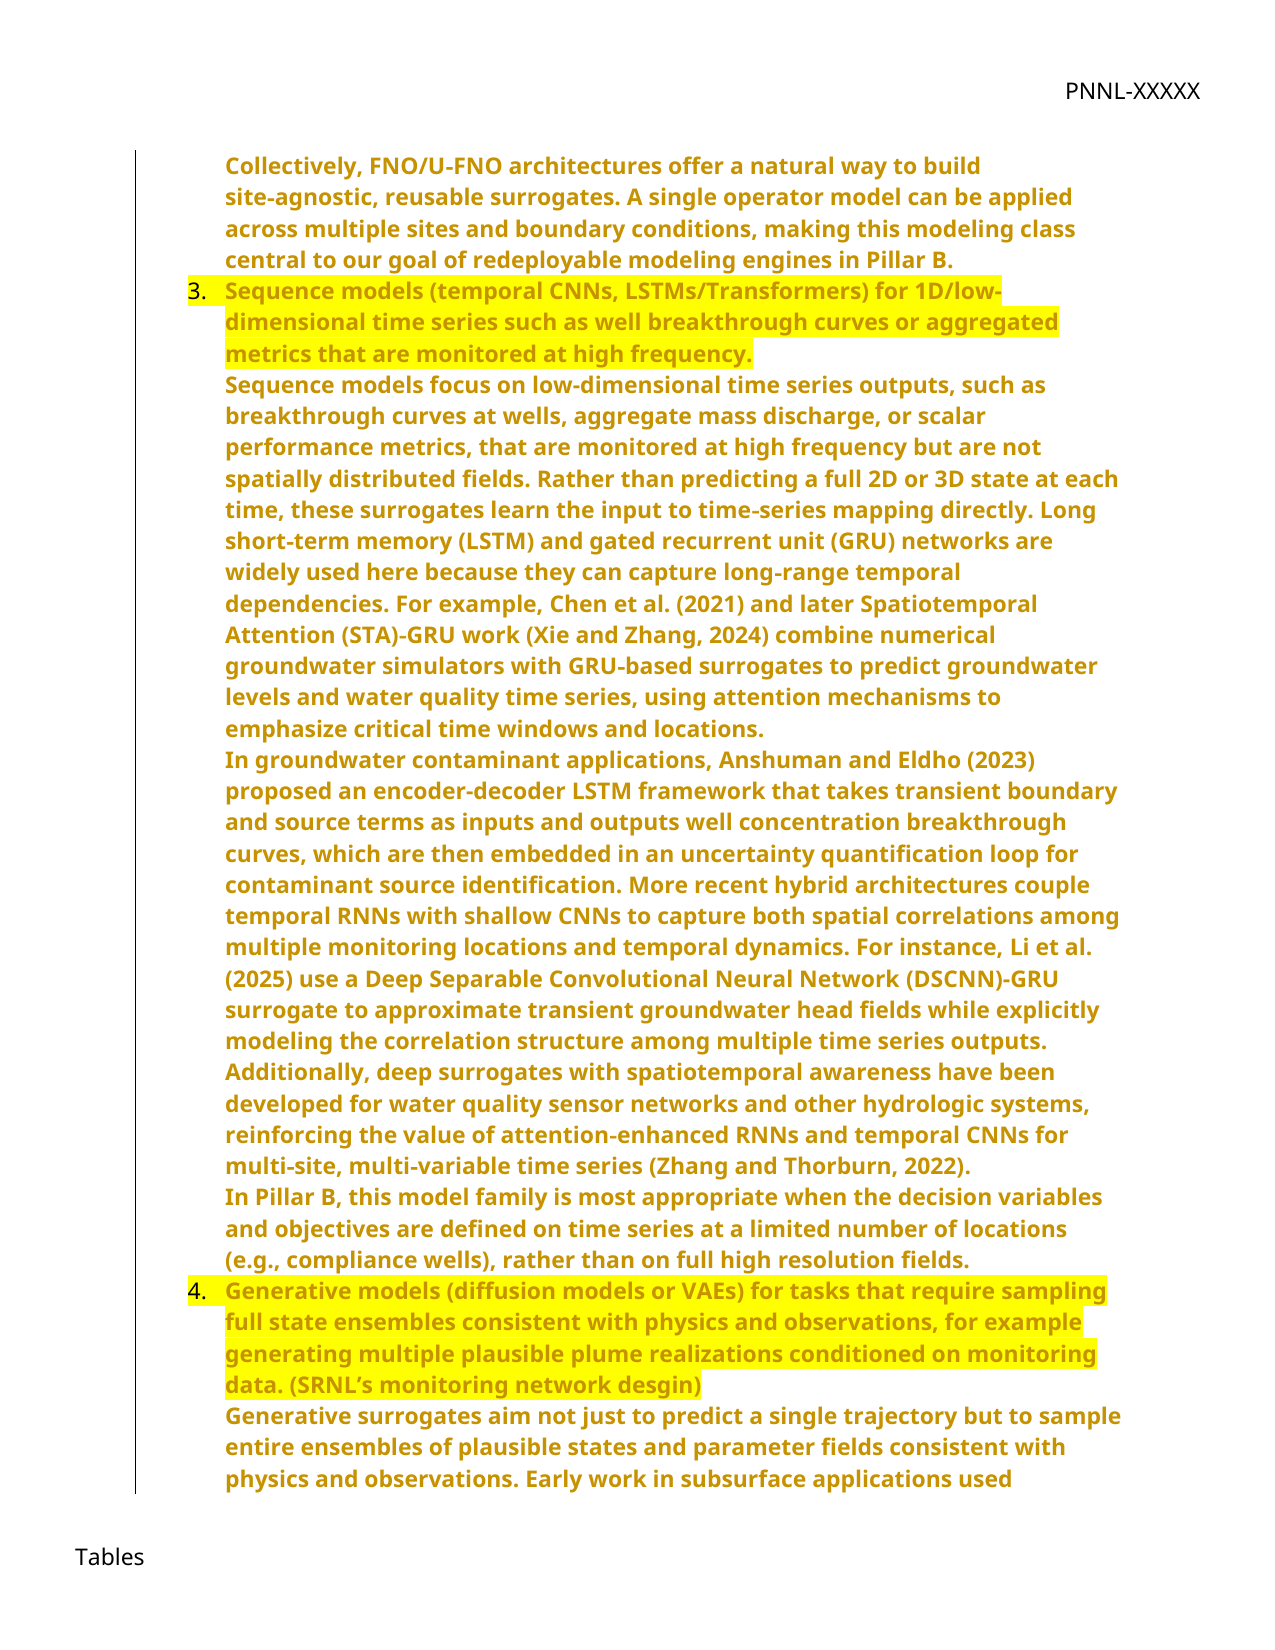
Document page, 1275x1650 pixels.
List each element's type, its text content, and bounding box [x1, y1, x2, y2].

list In groundwater contaminant applications, Anshuman and Eldho (2023) proposed an encoder-decoder LSTM framework that takes transient boundary and source terms as inputs and outputs well concentration breakthrough curves, which are then embedded in an uncertainty quantification loop for contaminant source identification. More recent hybrid architectures couple temporal RNNs with shallow CNNs to capture both spatial correlations among multiple monitoring locations and temporal dynamics. For instance, Li et al. (2025) use a Deep Separable Convolutional Neural Network (DSCNN)-GRU surrogate to approximate transient groundwater head fields while explicitly modeling the correlation structure among multiple time series outputs. [225, 744, 1125, 1056]
list Sequence models focus on low-dimensional time series outputs, such as breakthrough curves at wells, aggregate mass discharge, or scalar performance metrics, that are monitored at high frequency but are not spatially distributed fields. Rather than predicting a full 2D or 3D state at each time, these surrogates learn the input to time‑series mapping directly. Long short‑term memory (LSTM) and gated recurrent unit (GRU) networks are widely used here because they can capture long‑range temporal dependencies. For example, Chen et al. (2021) and later Spatiotemporal Attention (STA)‑GRU work (Xie and Zhang, 2024) combine numerical groundwater simulators with GRU‑based surrogates to predict groundwater levels and water quality time series, using attention mechanisms to emphasize critical time windows and locations. [225, 369, 1125, 744]
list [225, 1400, 1125, 1494]
list Additionally, deep surrogates with spatiotemporal awareness have been developed for water quality sensor networks and other hydrologic systems, reinforcing the value of attention‑enhanced RNNs and temporal CNNs for multi‑site, multi‑variable time series (Zhang and Thorburn, 2022). [225, 1056, 1125, 1181]
list Generative models (diffusion models or VAEs) for tasks that require sampling full state ensembles consistent with physics and observations, for example generating multiple plausible plume realizations conditioned on monitoring data. (SRNL’s monitoring network desgin) [187, 1275, 1125, 1400]
list Collectively, FNO/U‑FNO architectures offer a natural way to build site‑agnostic, reusable surrogates. A single operator model can be applied across multiple sites and boundary conditions, making this modeling class central to our goal of redeployable modeling engines in Pillar B. [225, 150, 1125, 275]
list In Pillar B, this model family is most appropriate when the decision variables and objectives are defined on time series at a limited number of locations (e.g., compliance wells), rather than on full high resolution fields. [225, 1181, 1125, 1275]
list Sequence models (temporal CNNs, LSTMs/Transformers) for 1D/low-dimensional time series such as well breakthrough curves or aggregated metrics that are monitored at high frequency. [187, 275, 1125, 369]
